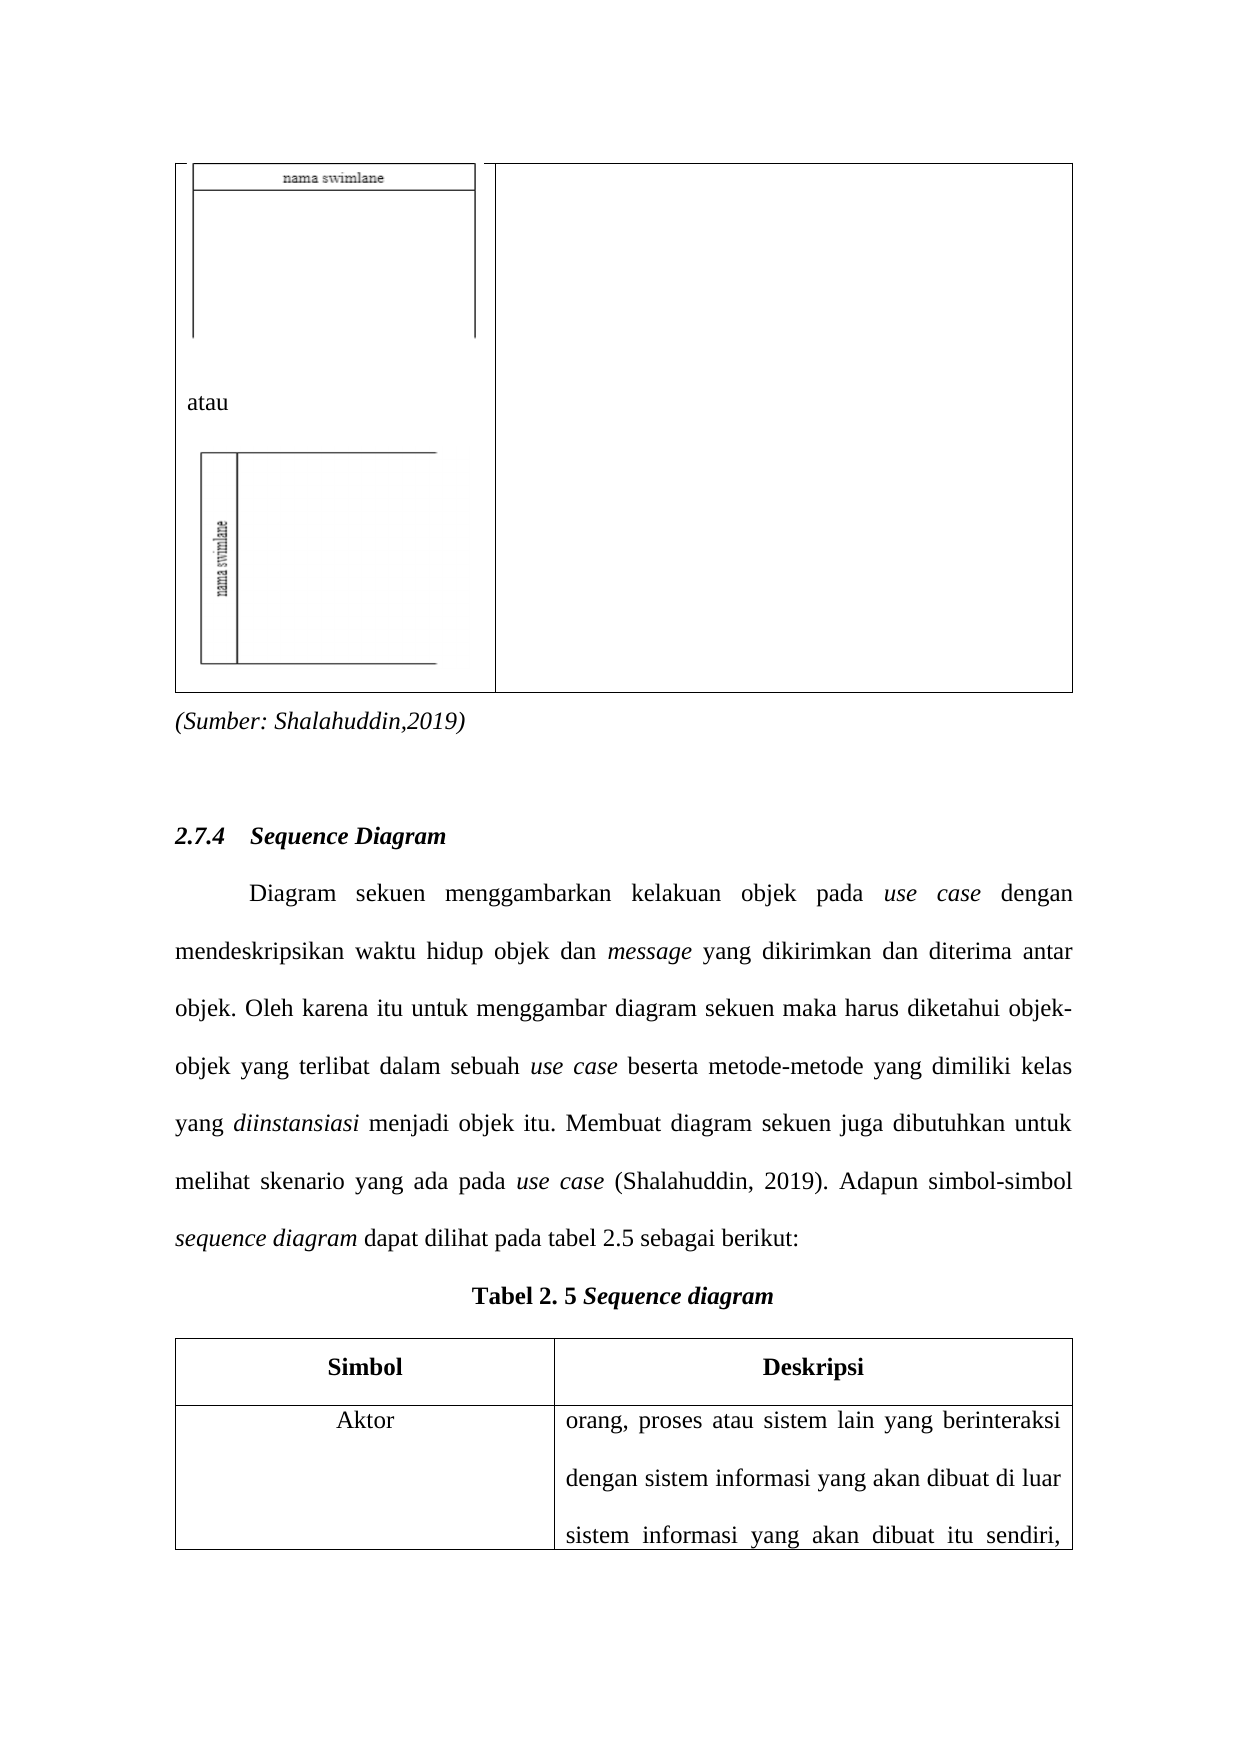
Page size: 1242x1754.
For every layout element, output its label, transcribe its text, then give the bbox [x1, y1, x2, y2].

table_header Deskripsi [555, 1339, 1072, 1404]
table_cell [496, 164, 1072, 692]
text Tabel 2. 5 Sequence diagram [175, 1281, 1073, 1309]
table_cell Swimlane atau [176, 164, 495, 692]
text (Sumber: Shalahuddin,2019) [175, 706, 1073, 734]
picture [201, 447, 469, 669]
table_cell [555, 1406, 1072, 1549]
table_header Simbol [176, 1339, 554, 1404]
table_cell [176, 1406, 554, 1549]
list Sequence Diagram [175, 821, 1073, 849]
text Diagram sekuen menggambarkan kelakuan objek pada use case dengan mendeskripsikan waktu hidup objek dan message yang dikirimkan dan diterima antar objek. Oleh karena itu untuk menggambar diagram sekuen maka harus diketahui objek-objek yang terlibat dalam sebuah use case beserta metode-metode yang dimiliki kelas yang diinstansiasi menjadi objek itu. Membuat diagram sekuen juga dibutuhkan untuk melihat skenario yang ada pada use case Adapun simbol-simbol sequence diagram dapat dilihat pada tabel 2.5 sebagai berikut: [175, 878, 1073, 1252]
picture [186, 163, 484, 363]
